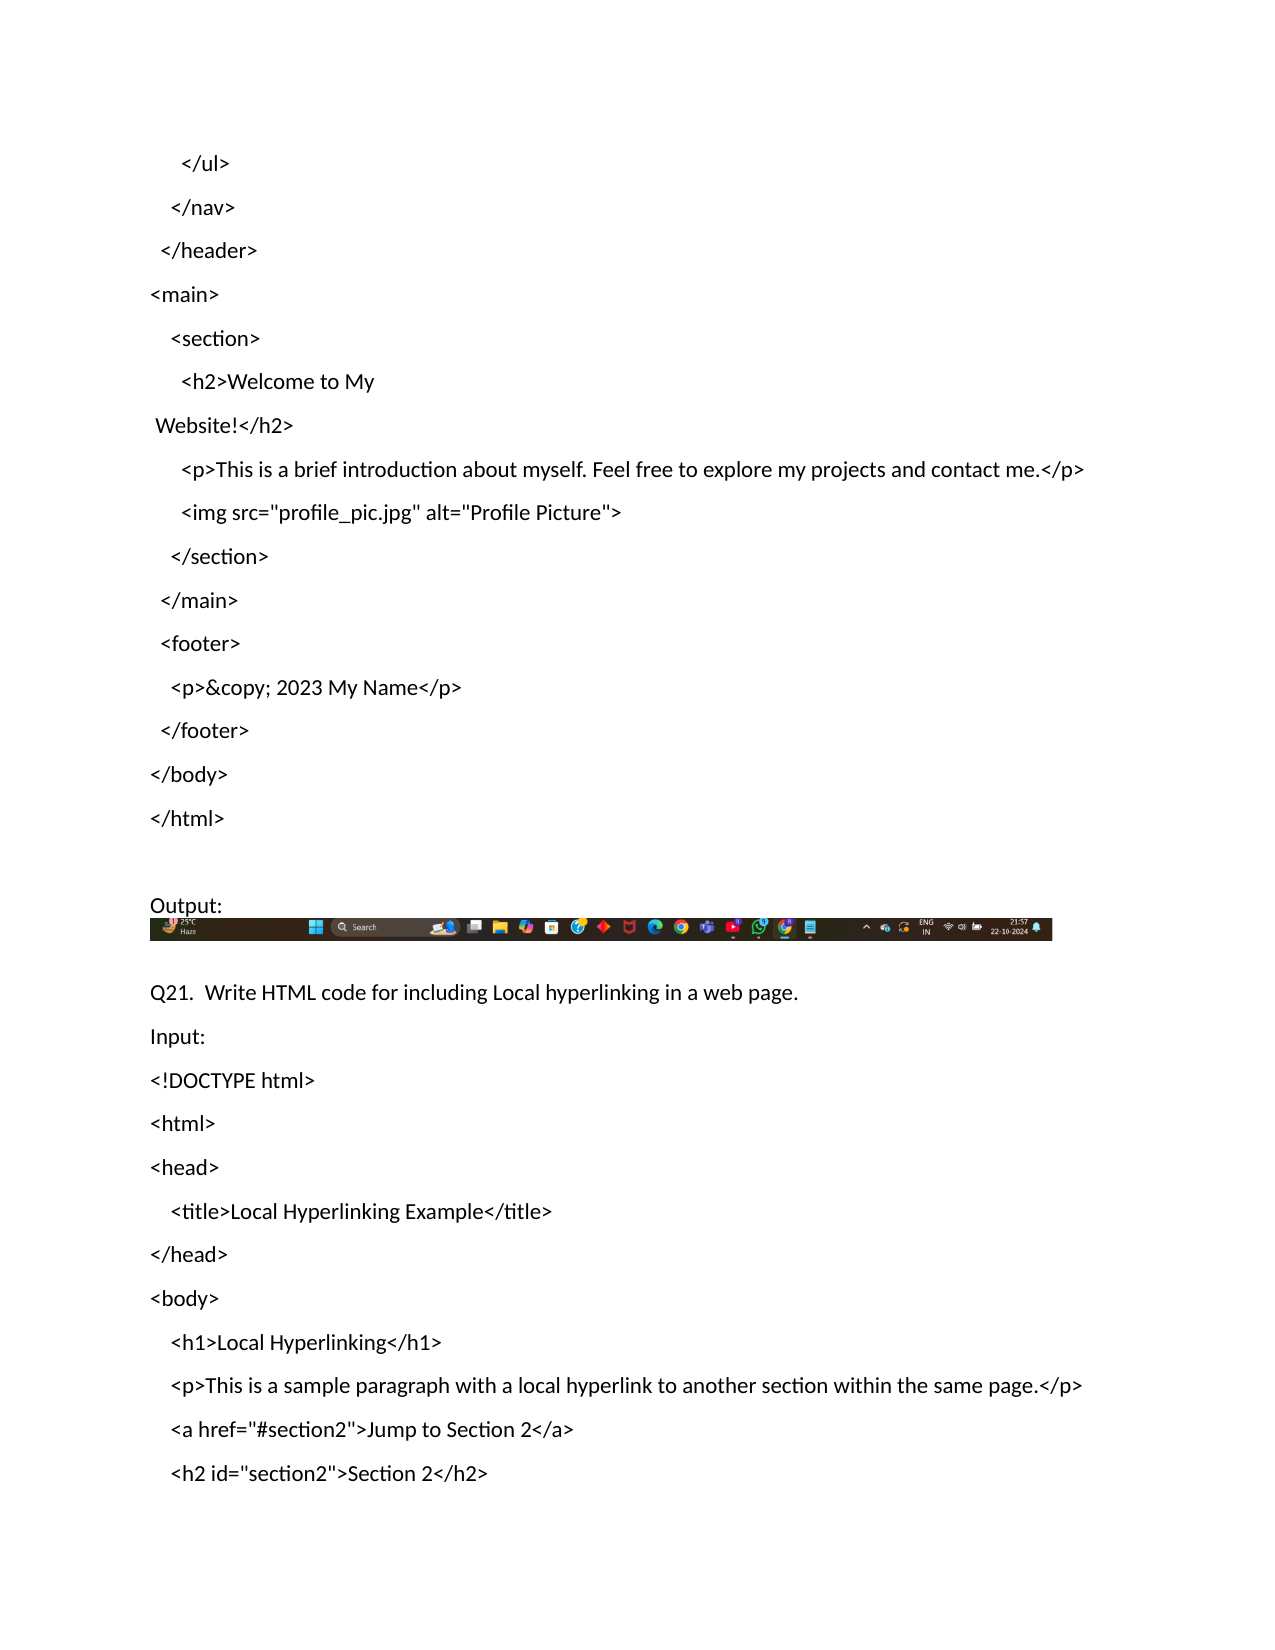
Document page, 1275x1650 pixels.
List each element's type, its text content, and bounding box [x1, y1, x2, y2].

text Output: [150, 892, 1125, 919]
text <html> [150, 1110, 1125, 1137]
text <a href="#section2">Jump to Section 2</a> [150, 1416, 1125, 1443]
text <img src="profile_pic.jpg" alt="Profile Picture"> [150, 499, 1125, 526]
text <head> [150, 1154, 1125, 1181]
text Website!</h2> [150, 412, 1125, 439]
text </ul> [150, 150, 1125, 177]
text <h1>Local Hyperlinking</h1> [150, 1328, 1125, 1355]
text </body> [150, 761, 1125, 788]
text </header> [150, 237, 1125, 264]
text </nav> [150, 194, 1125, 221]
text Q21. Write HTML code for including Local hyperlinking in a web page. [150, 979, 1125, 1006]
text </section> [150, 543, 1125, 570]
text <footer> [150, 630, 1125, 657]
text <title>Local Hyperlinking Example</title> [150, 1197, 1125, 1224]
text <h2>Welcome to My [150, 368, 1125, 395]
text </head> [150, 1241, 1125, 1268]
text <body> [150, 1285, 1125, 1312]
text Input: [150, 1023, 1125, 1050]
text <p>This is a brief introduction about myself. Feel free to explore my projects and contact me.</p> [150, 456, 1125, 482]
text <main> [150, 281, 1125, 308]
text </main> [150, 586, 1125, 613]
text <h2 id="section2">Section 2</h2> [150, 1459, 1125, 1486]
text <section> [150, 324, 1125, 352]
text <!DOCTYPE html> [150, 1067, 1125, 1093]
text <p>&copy; 2023 My Name</p> [150, 674, 1125, 701]
text <p>This is a sample paragraph with a local hyperlink to another section within the same page.</p> [150, 1372, 1125, 1399]
text </html> [150, 805, 1125, 832]
text </footer> [150, 717, 1125, 744]
